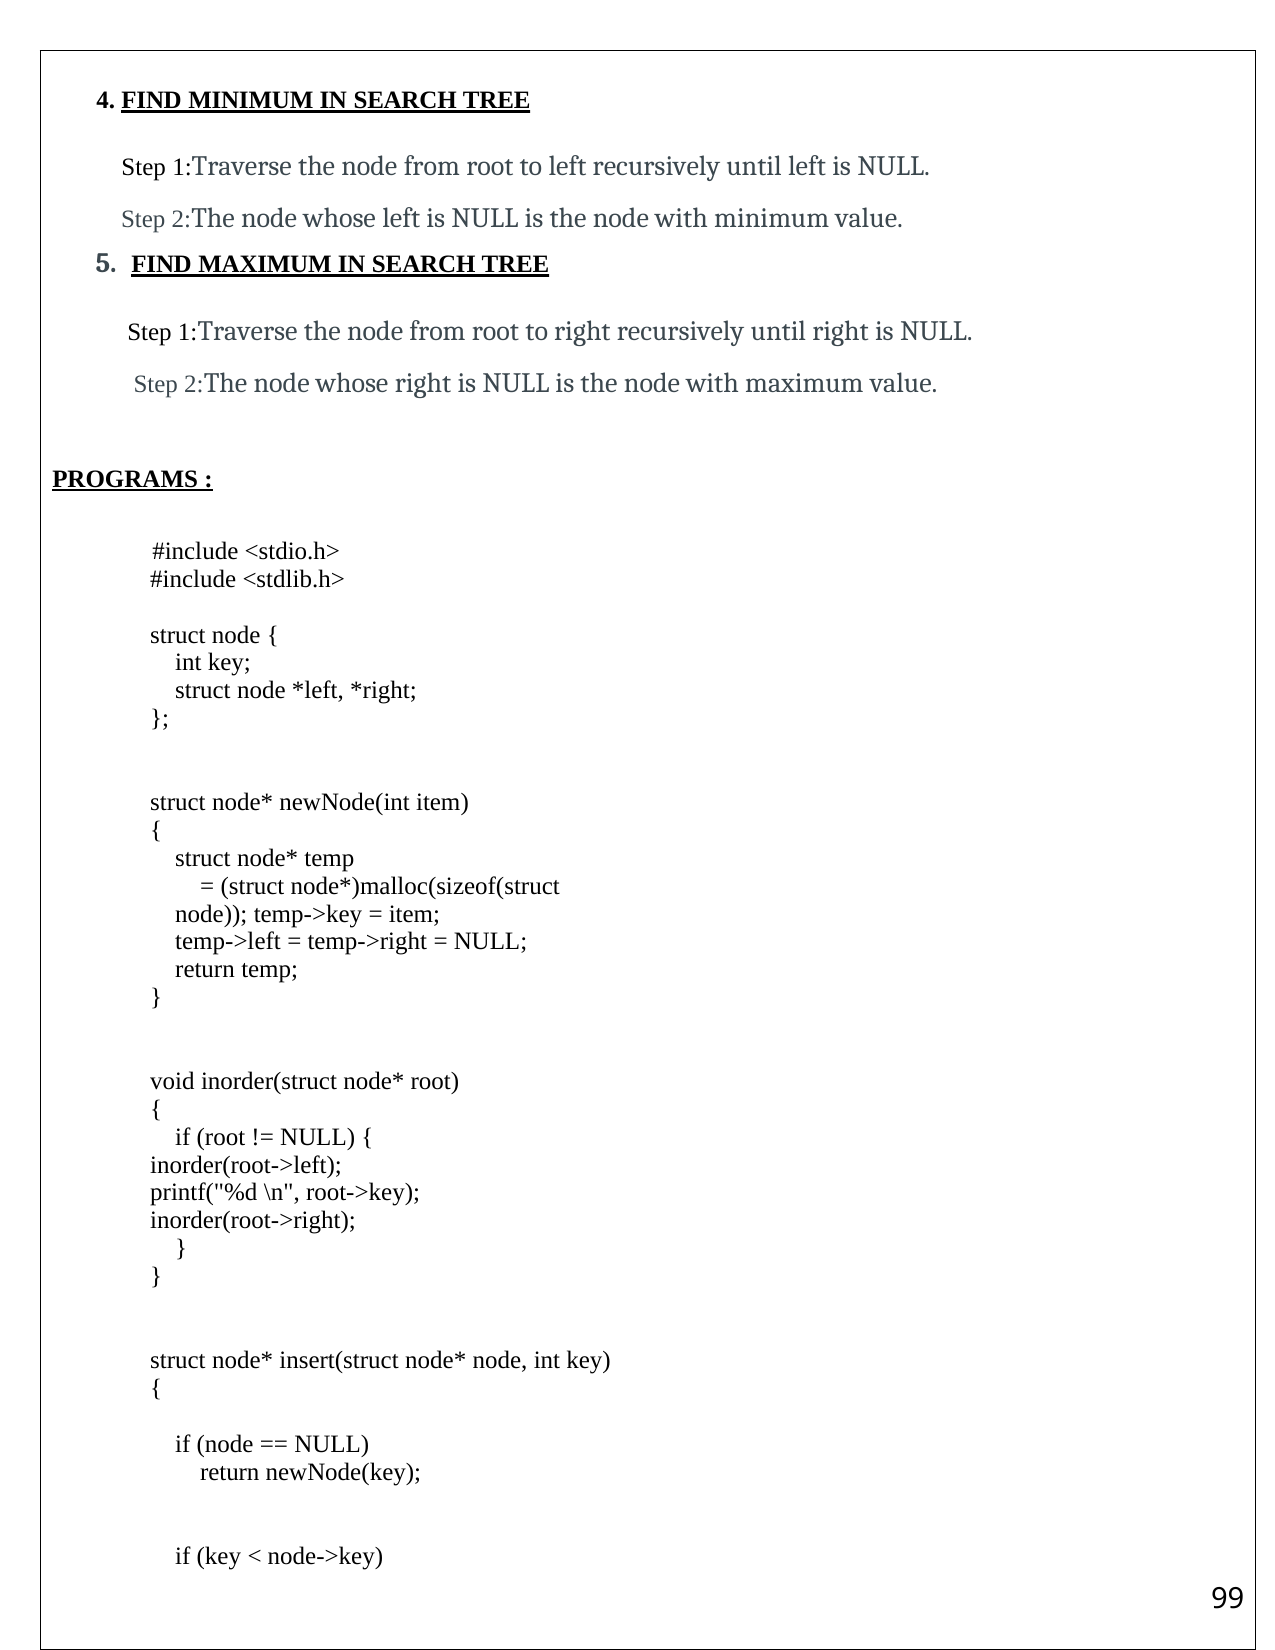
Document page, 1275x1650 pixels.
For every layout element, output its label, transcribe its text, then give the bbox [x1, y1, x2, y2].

text } [175, 1234, 1255, 1262]
text struct node *left, *right; [175, 676, 1255, 704]
text struct node* temp [175, 844, 1255, 872]
text if (key < node->key) [175, 1541, 1255, 1570]
text struct node* insert(struct node* node, int key) [150, 1346, 1255, 1374]
list FIND MAXIMUM IN SEARCH TREE [95, 247, 1255, 279]
list FIND MINIMUM IN SEARCH TREE [96, 85, 1255, 114]
text Step 2:The node whose right is NULL is the node with maximum value. [133, 367, 1255, 399]
text struct node* newNode(int item) [150, 788, 1255, 816]
text { [150, 1095, 1255, 1123]
text } [150, 983, 1255, 1011]
text { [150, 1374, 1255, 1402]
text if (node == NULL) return newNode(key); [175, 1430, 422, 1486]
text PROGRAMS : [52, 464, 1255, 492]
text }; [150, 704, 1255, 732]
subtitle 99 [41, 1577, 1244, 1617]
text struct node { int key; [150, 621, 281, 676]
text } [150, 1262, 1255, 1290]
text { [150, 816, 1255, 844]
text #include <stdio.h> #include <stdlib.h> [150, 538, 346, 593]
text = (struct node*)malloc(sizeof(struct node)); temp->key = item; [175, 872, 638, 928]
text void inorder(struct node* root) [150, 1067, 1255, 1095]
text Step 2:The node whose left is NULL is the node with minimum value. [121, 202, 1255, 234]
text if (root != NULL) { inorder(root->left); printf("%d \n", root->key); inorder(root->right); [150, 1123, 420, 1234]
subtitle Step 1:Traverse the node from root to right recursively until right is NULL. [127, 315, 1255, 348]
text Step 1:Traverse the node from root to left recursively until left is NULL. [121, 150, 1255, 182]
text temp->left = temp->right = NULL; return temp; [175, 928, 527, 983]
